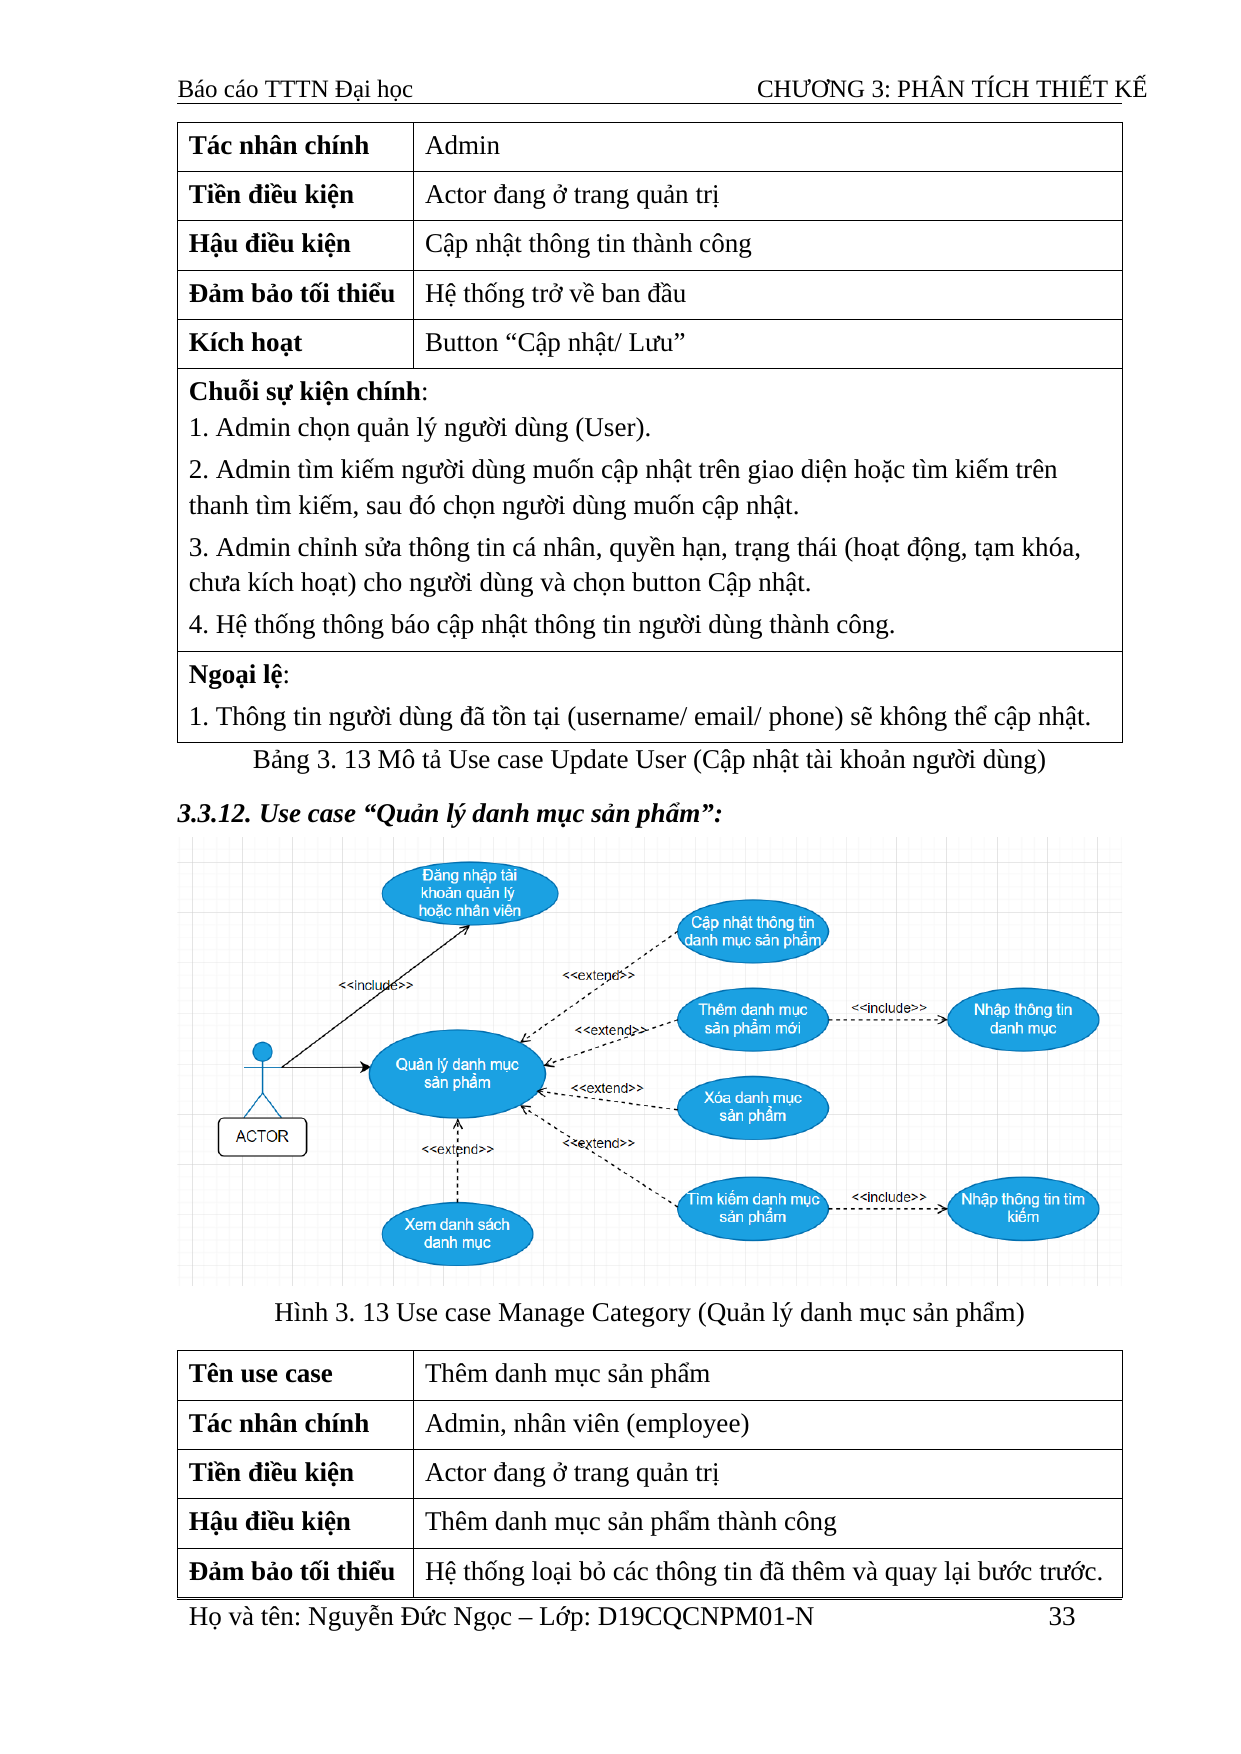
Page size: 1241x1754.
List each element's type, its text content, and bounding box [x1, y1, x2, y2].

table_cell Thêm danh mục sản phẩm thành công [414, 1499, 1122, 1547]
table_cell Admin [414, 123, 1122, 171]
table_cell Hậu điều kiện [178, 221, 413, 269]
table_cell Tiền điều kiện [178, 1450, 413, 1498]
table_cell Tác nhân chính [178, 123, 413, 171]
table_cell Kích hoạt [178, 320, 413, 368]
table_cell Actor đang ở trang quản trị [414, 1450, 1122, 1498]
table_header Thêm danh mục sản phẩm [414, 1351, 1122, 1399]
table_cell Đảm bảo tối thiểu [178, 271, 413, 319]
table_cell Tác nhân chính [178, 1401, 413, 1449]
table_cell Hậu điều kiện [178, 1499, 413, 1547]
text Bảng 3. 13 Mô tả Use case Update User (Cập nhật tài khoản người dùng) [177, 743, 1122, 774]
table_cell Actor đang ở trang quản trị [414, 172, 1122, 220]
table_cell Hệ thống loại bỏ các thông tin đã thêm và quay lại bước trước. [414, 1549, 1122, 1597]
picture [177, 837, 1123, 1286]
table_header Tên use case [178, 1351, 413, 1399]
table_cell Tiền điều kiện [178, 172, 413, 220]
table_cell Admin, nhân viên (employee) [414, 1401, 1122, 1449]
table_cell Đảm bảo tối thiểu [178, 1549, 413, 1597]
table_cell Ngoại lệ: 1. Thông tin người dùng đã tồn tại (username/ email/ phone) sẽ không thể cập nhật. [178, 652, 1122, 742]
table_cell Cập nhật thông tin thành công [414, 221, 1122, 269]
table_cell Hệ thống trở về ban đầu [414, 271, 1122, 319]
table_cell Button “Cập nhật/ Lưu” [414, 320, 1122, 368]
table_cell Chuỗi sự kiện chính: 1. Admin chọn quản lý người dùng (User). 2. Admin tìm kiếm người dùng muốn cập nhật trên giao diện hoặc tìm kiếm trên thanh tìm kiếm, sau đó chọn người dùng muốn cập nhật. 3. Admin chỉnh sửa thông tin cá nhân, quyền hạn, trạng thái (hoạt động, tạm khóa, chưa kích hoạt) cho người dùng và chọn button Cập nhật. 4. Hệ thống thông báo cập nhật thông tin người dùng thành công. [178, 369, 1122, 651]
subtitle Use case “Quản lý danh mục sản phẩm”: [177, 797, 1122, 828]
text Hình 3. 13 Use case Manage Category (Quản lý danh mục sản phẩm) [177, 1296, 1122, 1327]
